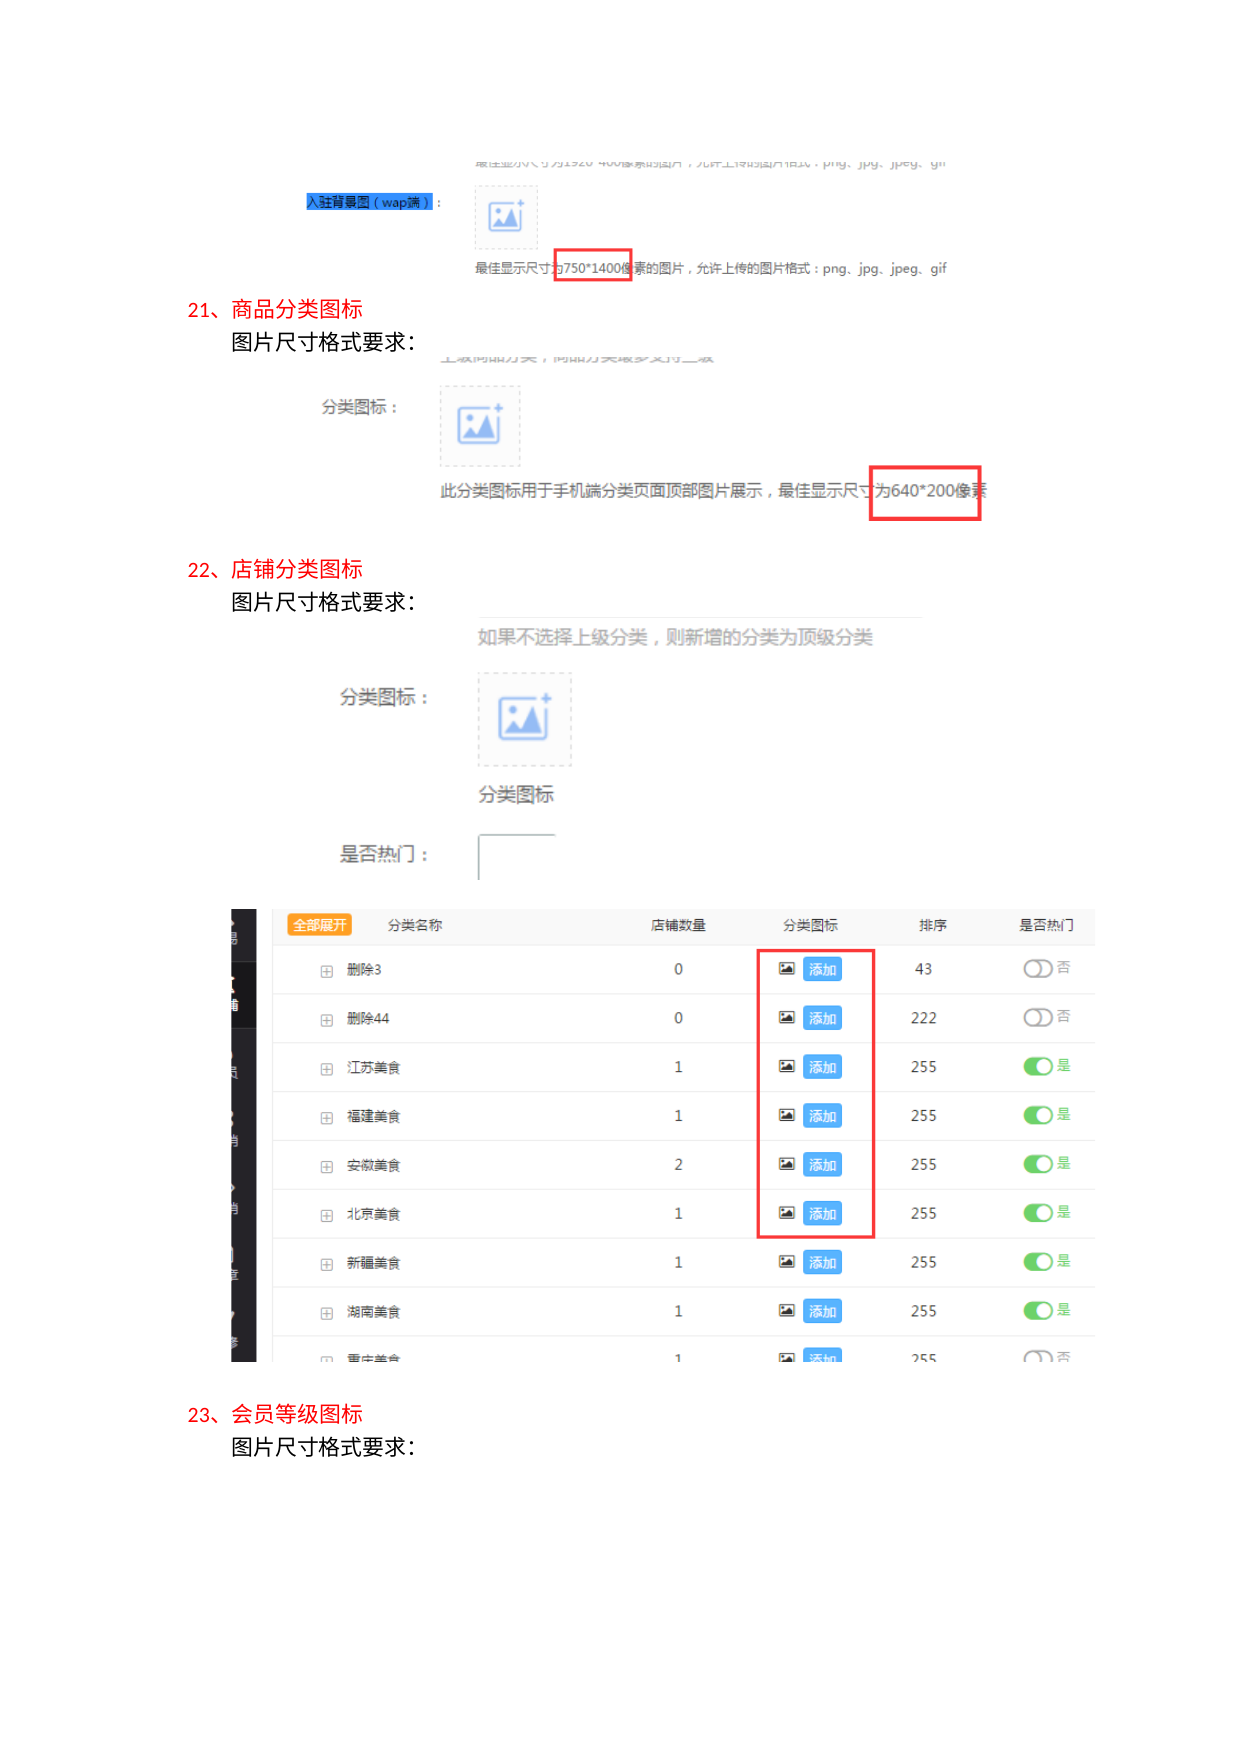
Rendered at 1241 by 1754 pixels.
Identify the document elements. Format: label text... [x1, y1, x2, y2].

picture [231, 909, 1096, 1362]
list 会员等级图标 [187, 1397, 1053, 1429]
list 图片尺寸格式要求： [187, 584, 1053, 617]
list 图片尺寸格式要求： [187, 1429, 1053, 1462]
list 图片尺寸格式要求： [187, 324, 1053, 357]
list 商品分类图标 [187, 292, 1053, 324]
picture [231, 162, 1096, 291]
picture [231, 617, 1043, 880]
picture [231, 357, 1097, 521]
list 店铺分类图标 [187, 552, 1053, 584]
